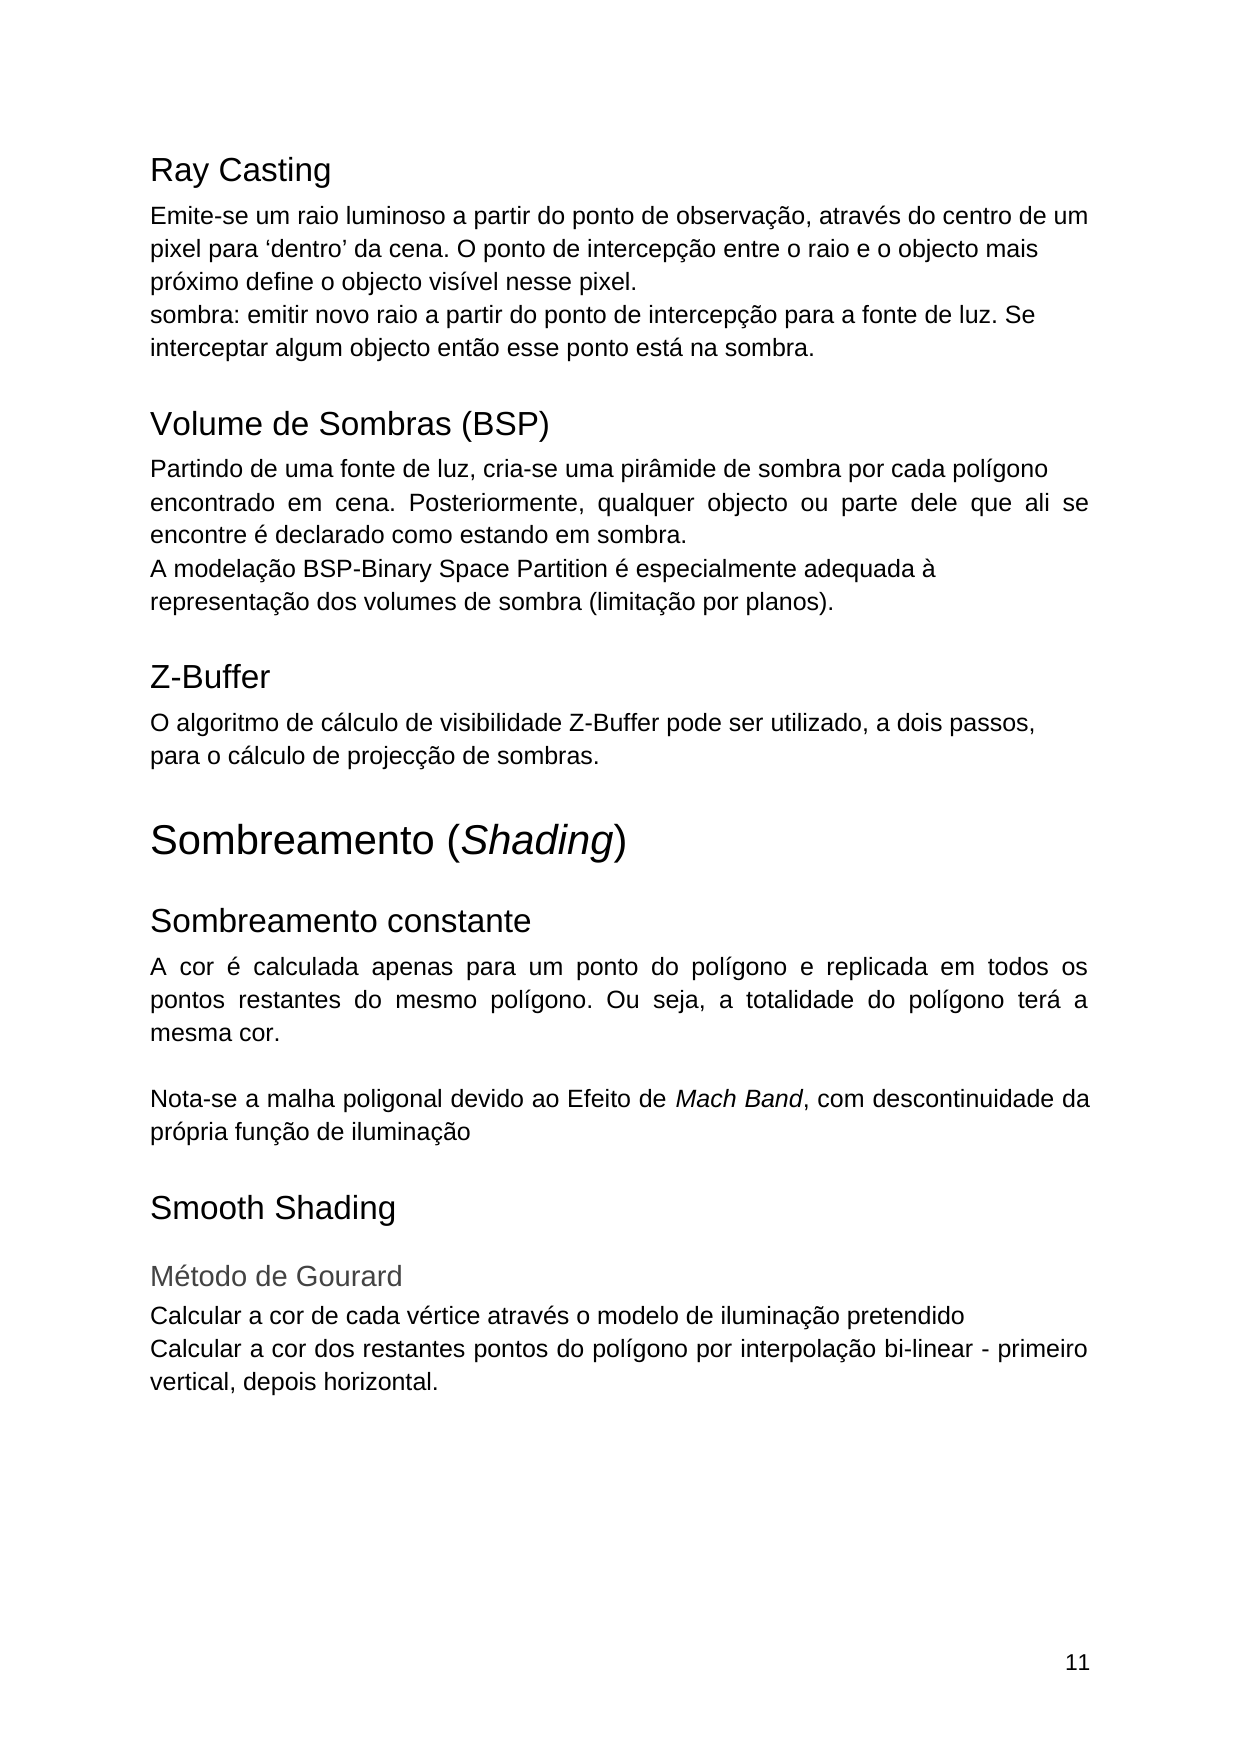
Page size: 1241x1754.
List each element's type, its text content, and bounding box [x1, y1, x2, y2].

text encontrado em cena. Posteriormente, qualquer objecto ou parte dele que ali se encontre é declarado como estando em sombra. [150, 487, 1090, 549]
subtitle Sombreamento (Shading) [150, 816, 1090, 864]
text Calcular a cor dos restantes pontos do polígono por interpolação bi-linear - primeiro vertical, depois horizontal. [150, 1334, 1090, 1396]
subtitle Smooth Shading [150, 1188, 1090, 1226]
subtitle Sombreamento constante [150, 901, 1090, 939]
subtitle Volume de Sombras (BSP) [150, 403, 1090, 442]
text A cor é calculada apenas para um ponto do polígono e replicada em todos os pontos restantes do mesmo polígono. Ou seja, a totalidade do polígono terá a mesma cor. [150, 952, 1090, 1047]
subtitle Z-Buffer [150, 657, 1090, 696]
text Emite-se um raio luminoso a partir do ponto de observação, através do centro de um [150, 201, 1090, 230]
text Calcular a cor de cada vértice através o modelo de iluminação pretendido [150, 1301, 1090, 1330]
subtitle Método de Gourard [150, 1259, 1090, 1293]
text representação dos volumes de sombra (limitação por planos). [150, 587, 1090, 615]
text próximo define o objecto visível nesse pixel. [150, 267, 1090, 296]
text O algoritmo de cálculo de visibilidade Z-Buffer pode ser utilizado, a dois passos, para o cálculo de projecção de sombras. [150, 708, 1090, 770]
text Nota-se a malha poligonal devido ao Efeito de Mach Band, com descontinuidade da própria função de iluminação [150, 1084, 1090, 1146]
text interceptar algum objecto então esse ponto está na sombra. [150, 333, 1090, 362]
subtitle Ray Casting [150, 150, 1090, 188]
text A modelação BSP-Binary Space Partition é especialmente adequada à [150, 553, 1090, 582]
text sombra: emitir novo raio a partir do ponto de intercepção para a fonte de luz. Se [150, 300, 1090, 329]
text Partindo de uma fonte de luz, cria-se uma pirâmide de sombra por cada polígono [150, 454, 1090, 483]
text pixel para ‘dentro’ da cena. O ponto de intercepção entre o raio e o objecto mais [150, 234, 1090, 263]
